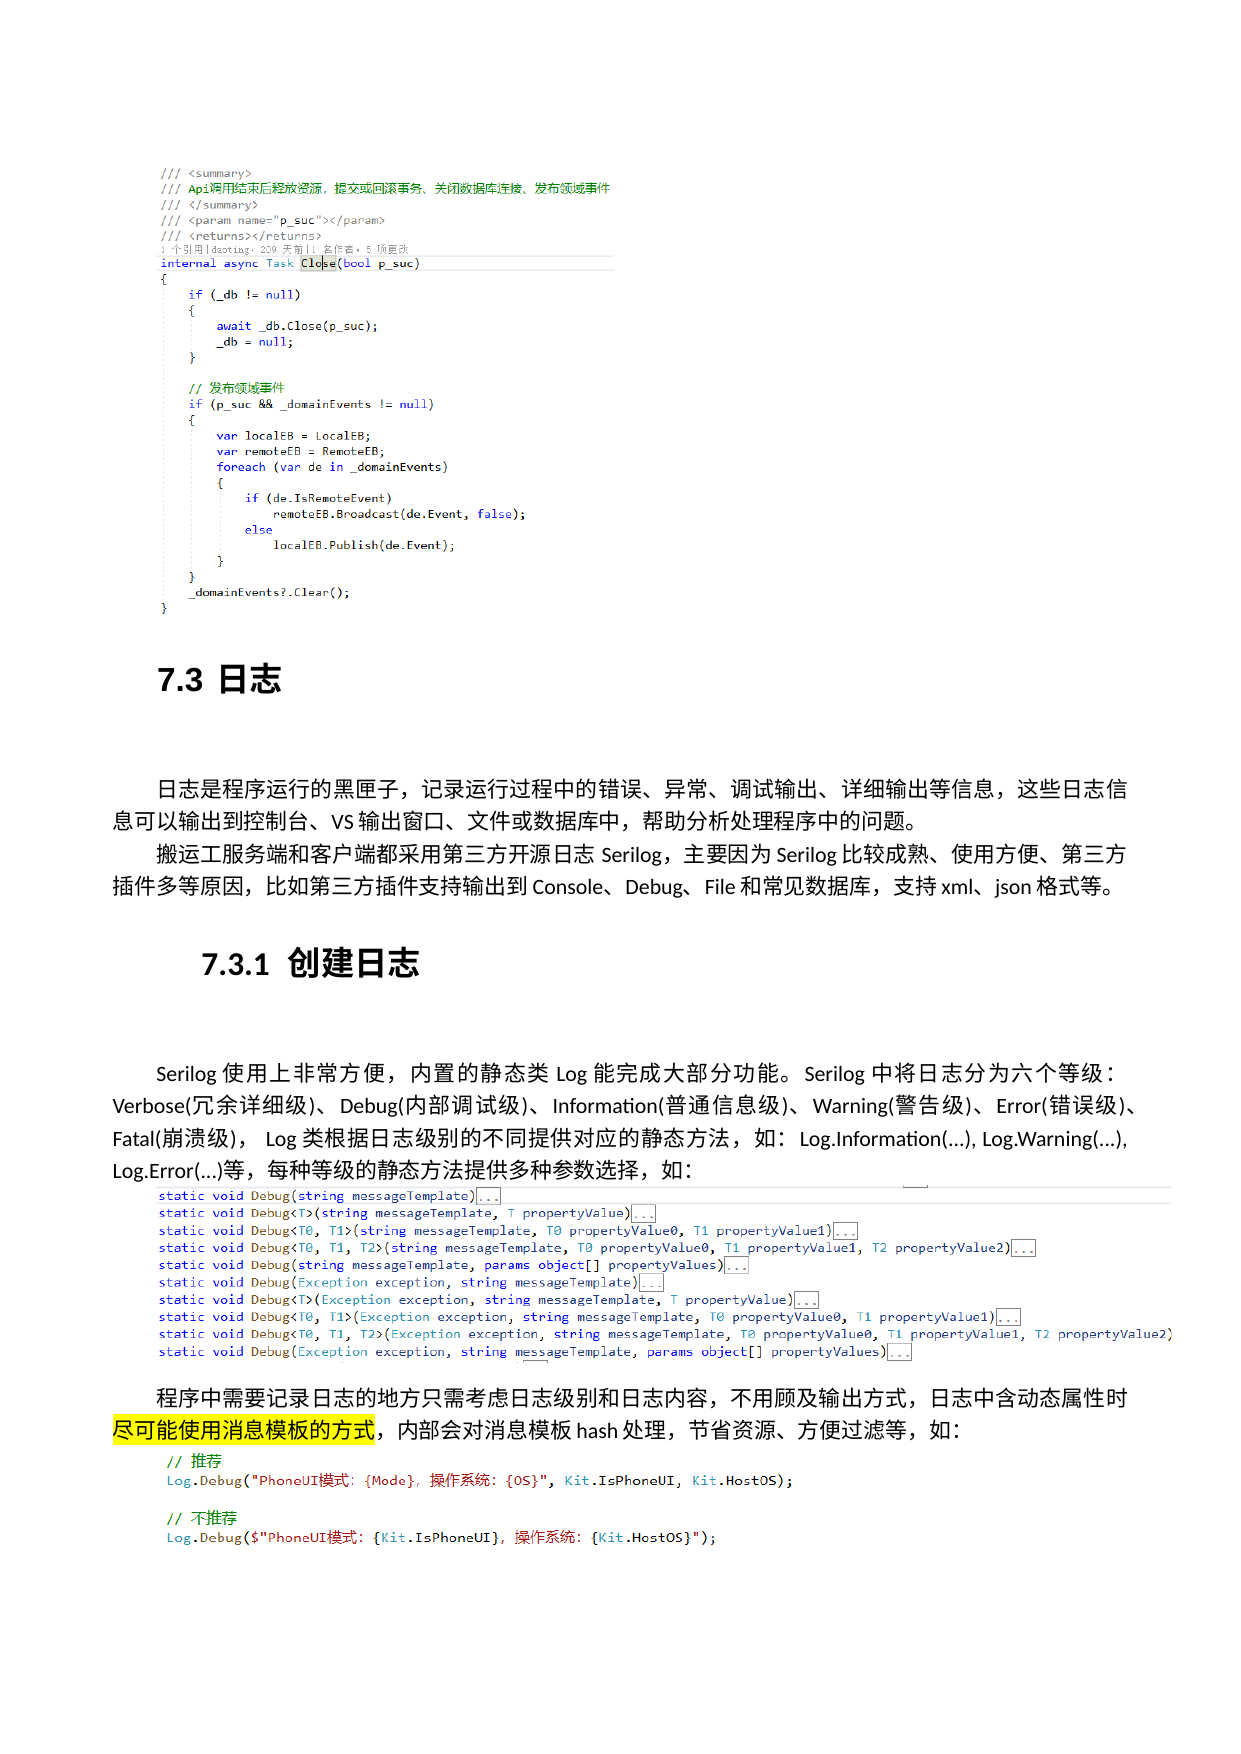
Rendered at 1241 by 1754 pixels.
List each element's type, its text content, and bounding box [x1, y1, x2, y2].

text 程序中需要记录日志的地方只需考虑日志级别和日志内容，不用顾及输出方式，日志中含动态属性时尽可能使用消息模板的方式，内部会对消息模板hash处理，节省资源、方便过滤等，如： [112, 1381, 1128, 1446]
picture [156, 162, 614, 617]
picture [156, 1445, 811, 1557]
text 搬运工服务端和客户端都采用第三方开源日志Serilog，主要因为Serilog比较成熟、使用方便、第三方插件多等原因，比如第三方插件支持输出到Console、Debug、File和常见数据库，支持xml、json格式等。 [112, 836, 1128, 901]
text Serilog使用上非常方便，内置的静态类Log能完成大部分功能。Serilog中将日志分为六个等级：Verbose(冗余详细级)、Debug(内部调试级)、Information(普通信息级)、Warning(警告级)、Error(错误级)、Fatal(崩溃级)， Log类根据日志级别的不同提供对应的静态方法，如：Log.Information(...), Log.Warning(...), Log.Error(...)等，每种等级的静态方法提供多种参数选择，如： [112, 1056, 1128, 1186]
picture [156, 1185, 1172, 1363]
subtitle 创建日志 [201, 928, 1128, 993]
subtitle 日志 [157, 644, 1128, 709]
text 日志是程序运行的黑匣子，记录运行过程中的错误、异常、调试输出、详细输出等信息，这些日志信息可以输出到控制台、VS输出窗口、文件或数据库中，帮助分析处理程序中的问题。 [112, 771, 1128, 836]
